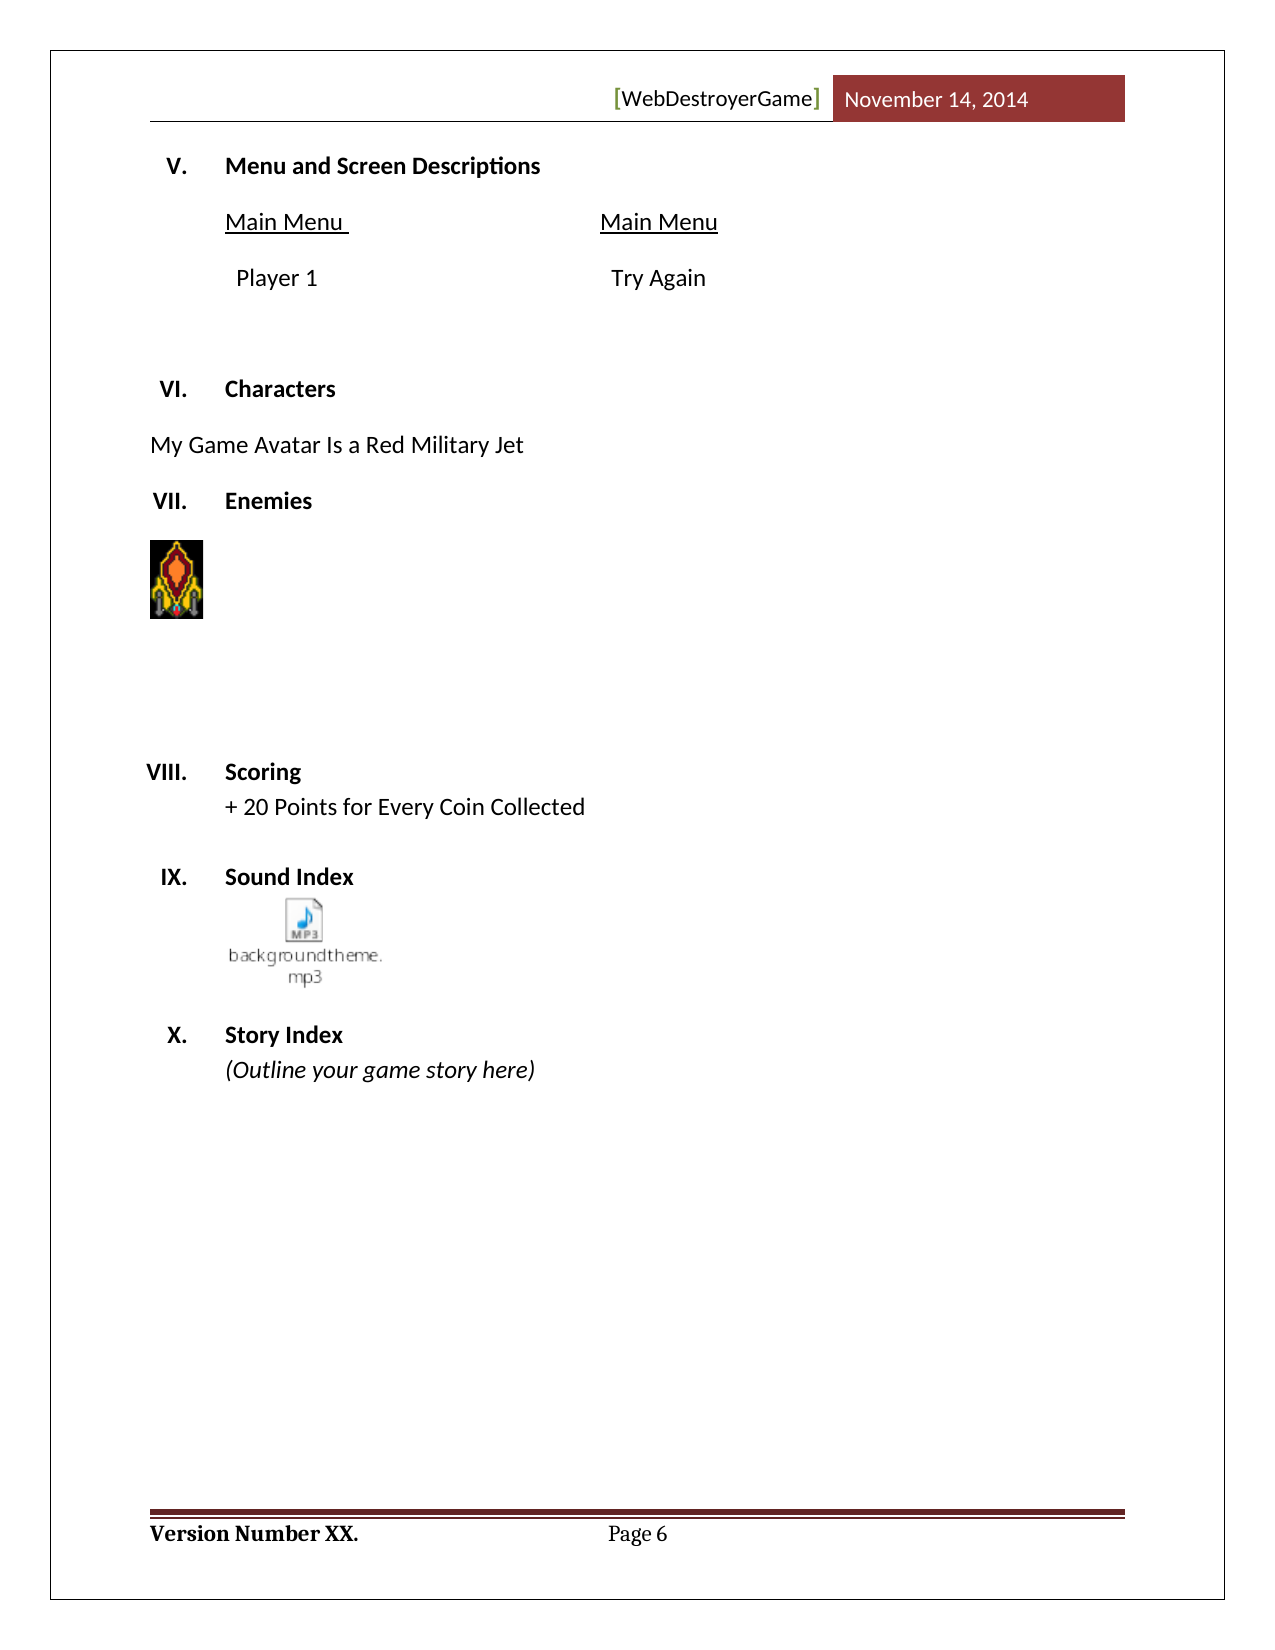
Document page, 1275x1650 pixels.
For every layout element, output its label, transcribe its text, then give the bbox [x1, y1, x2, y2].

text Player 1 Try Again [150, 262, 1125, 292]
list Enemies [187, 485, 1125, 516]
list Menu and Screen Descriptions [187, 150, 1125, 181]
list Story Index [187, 1019, 1125, 1050]
list Characters [187, 373, 1125, 404]
text My Game Avatar Is a Red Military Jet [150, 429, 1125, 460]
list Scoring [187, 756, 1125, 786]
list (Outline your game story here) [225, 1054, 1125, 1085]
picture [150, 540, 204, 619]
list Sound Index [187, 861, 1125, 891]
text Main Menu Main Menu [225, 206, 1125, 236]
list + 20 Points for Every Coin Collected [225, 791, 1125, 821]
